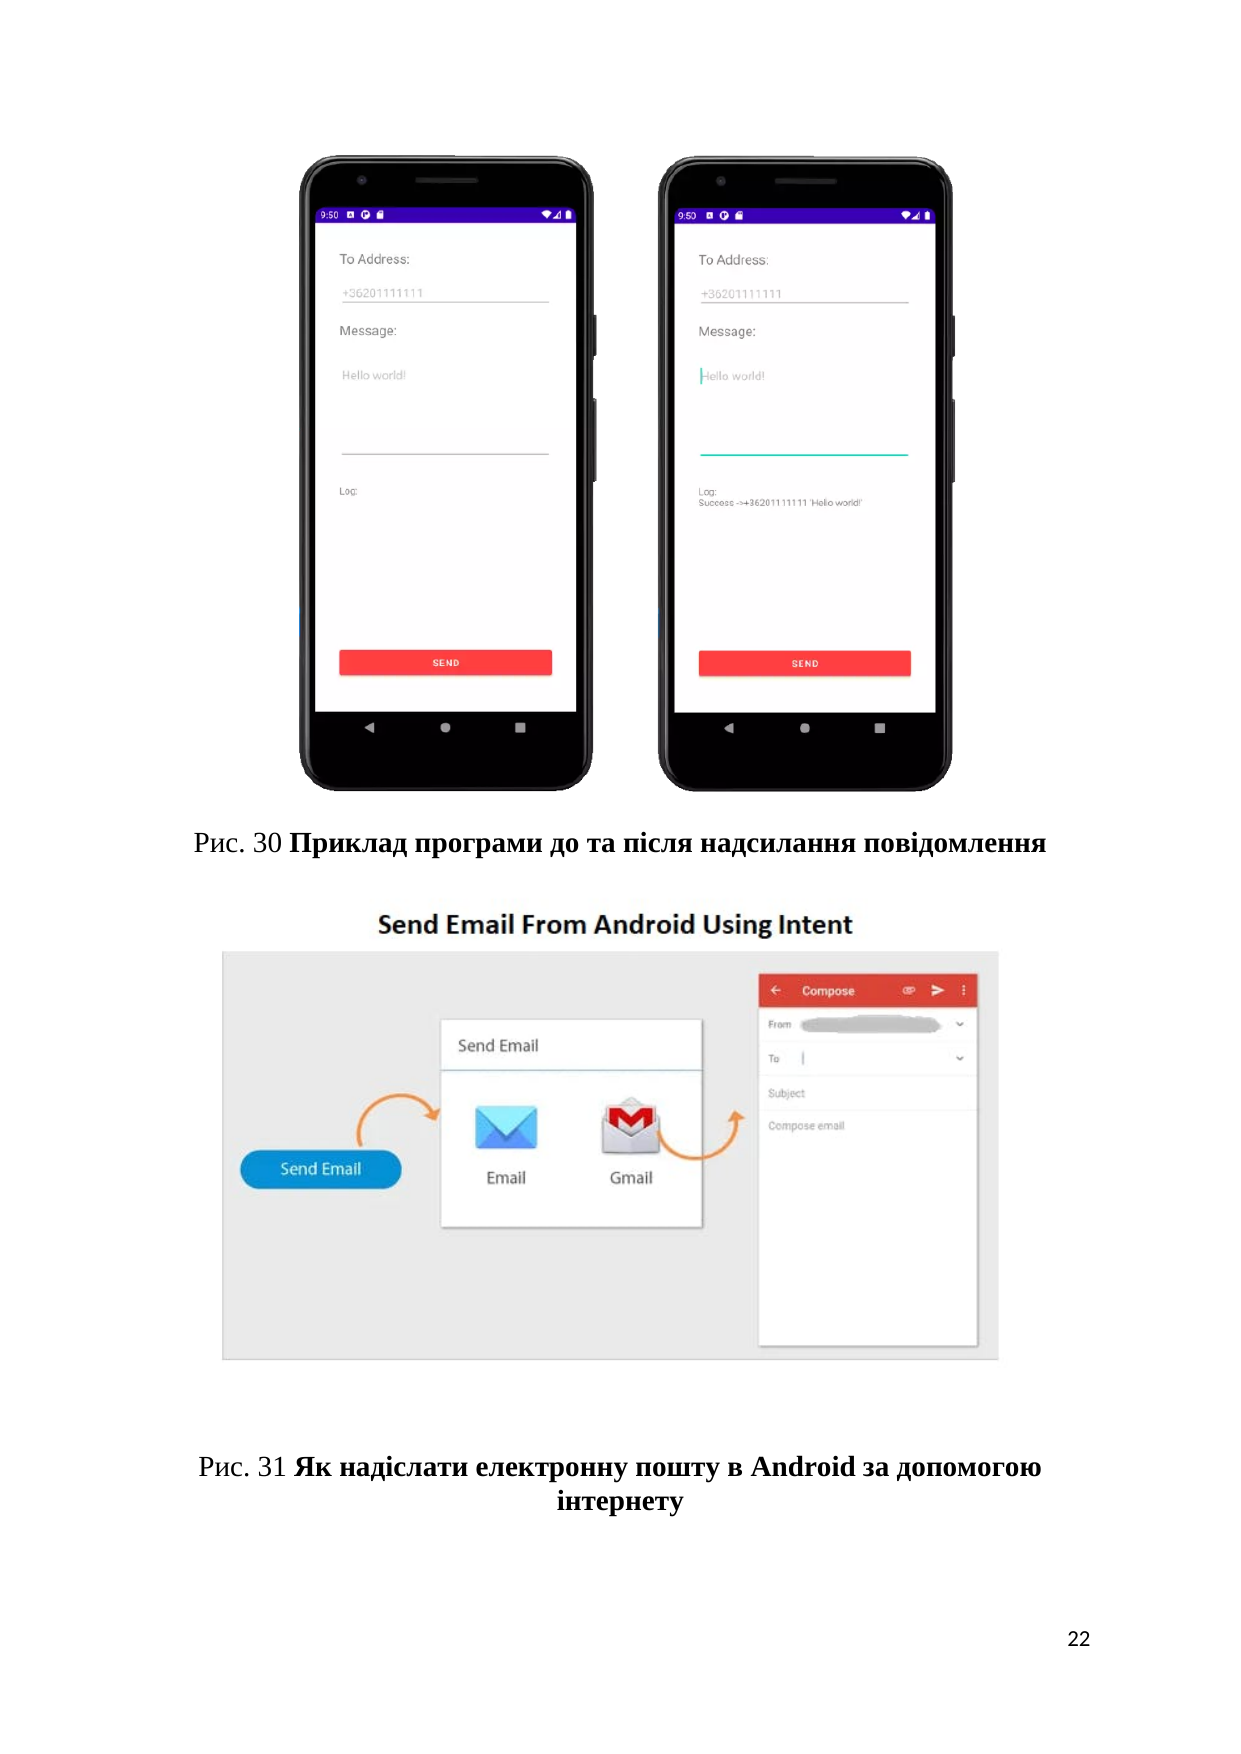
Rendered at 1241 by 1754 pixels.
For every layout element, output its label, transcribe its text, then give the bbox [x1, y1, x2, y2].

text Рис. 31 Як надіслати електронну пошту в Android за допомогою інтернету [150, 1449, 1090, 1517]
picture [150, 879, 1091, 1425]
text Рис. 30 Приклад програми до та після надсилання повідомлення [150, 825, 1090, 858]
picture [279, 150, 961, 800]
